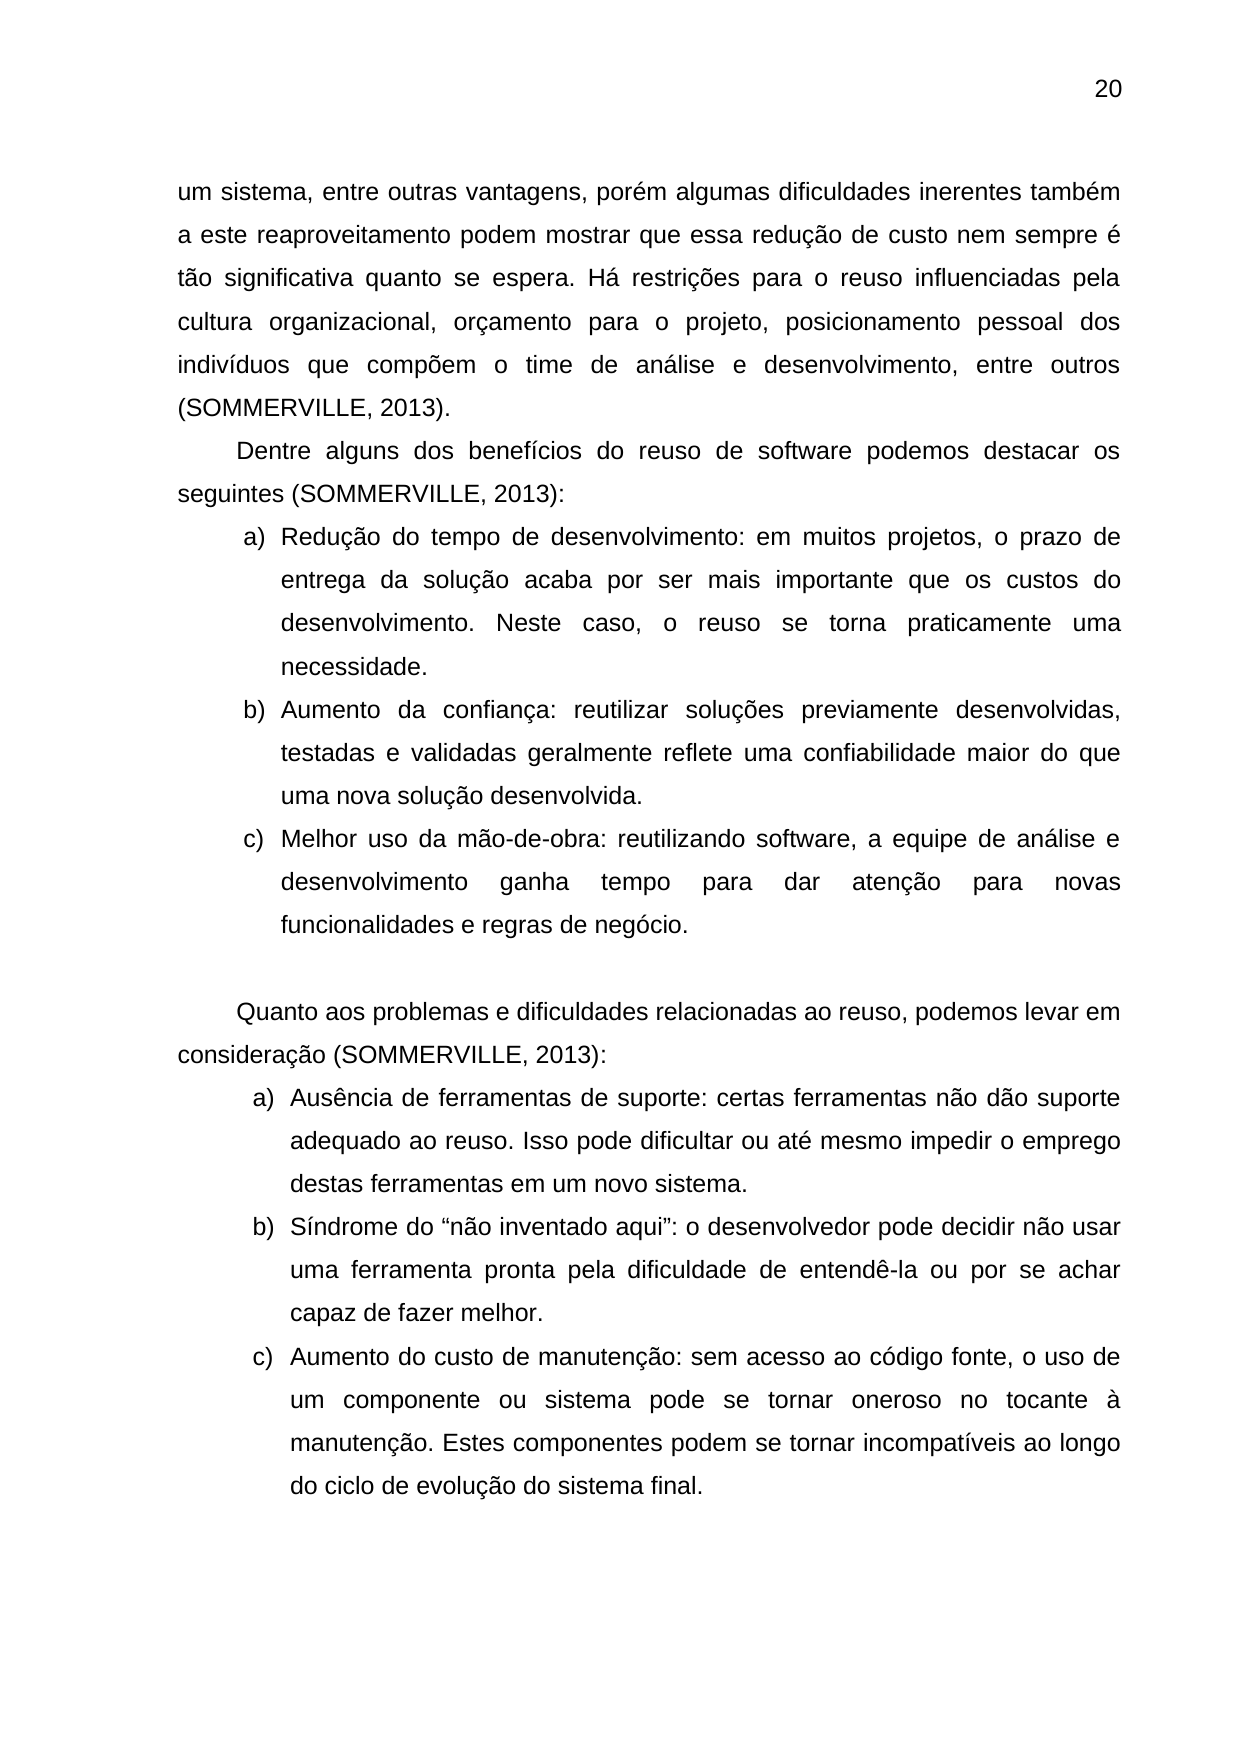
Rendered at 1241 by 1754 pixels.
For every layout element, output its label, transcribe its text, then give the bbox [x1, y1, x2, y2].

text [177, 177, 1122, 422]
list Aumento do custo de manutenção: sem acesso ao código fonte, o uso de um componente ou sistema pode se tornar oneroso no tocante à manutenção. Estes componentes podem se tornar incompatíveis ao longo do ciclo de evolução do sistema final. [252, 1342, 1122, 1500]
list Redução do tempo de desenvolvimento: em muitos projetos, o prazo de entrega da solução acaba por ser mais importante que os custos do desenvolvimento. Neste caso, o reuso se torna praticamente uma necessidade. [243, 522, 1122, 680]
list Ausência de ferramentas de suporte: certas ferramentas não dão suporte adequado ao reuso. Isso pode dificultar ou até mesmo impedir o emprego destas ferramentas em um novo sistema. [252, 1083, 1122, 1198]
list Síndrome do “não inventado aqui”: o desenvolvedor pode decidir não usar uma ferramenta pronta pela dificuldade de entendê-la ou por se achar capaz de fazer melhor. [252, 1212, 1122, 1327]
list Aumento da confiança: reutilizar soluções previamente desenvolvidas, testadas e validadas geralmente reflete uma confiabilidade maior do que uma nova solução desenvolvida. [243, 695, 1122, 810]
text Quanto aos problemas e dificuldades relacionadas ao reuso, podemos levar em consideração (SOMMERVILLE, 2013): [177, 997, 1122, 1068]
text Dentre alguns dos benefícios do reuso de software podemos destacar os seguintes (SOMMERVILLE, 2013): [177, 436, 1122, 508]
list Melhor uso da mão-de-obra: reutilizando software, a equipe de análise e desenvolvimento ganha tempo para dar atenção para novas funcionalidades e regras de negócio. [243, 824, 1122, 939]
